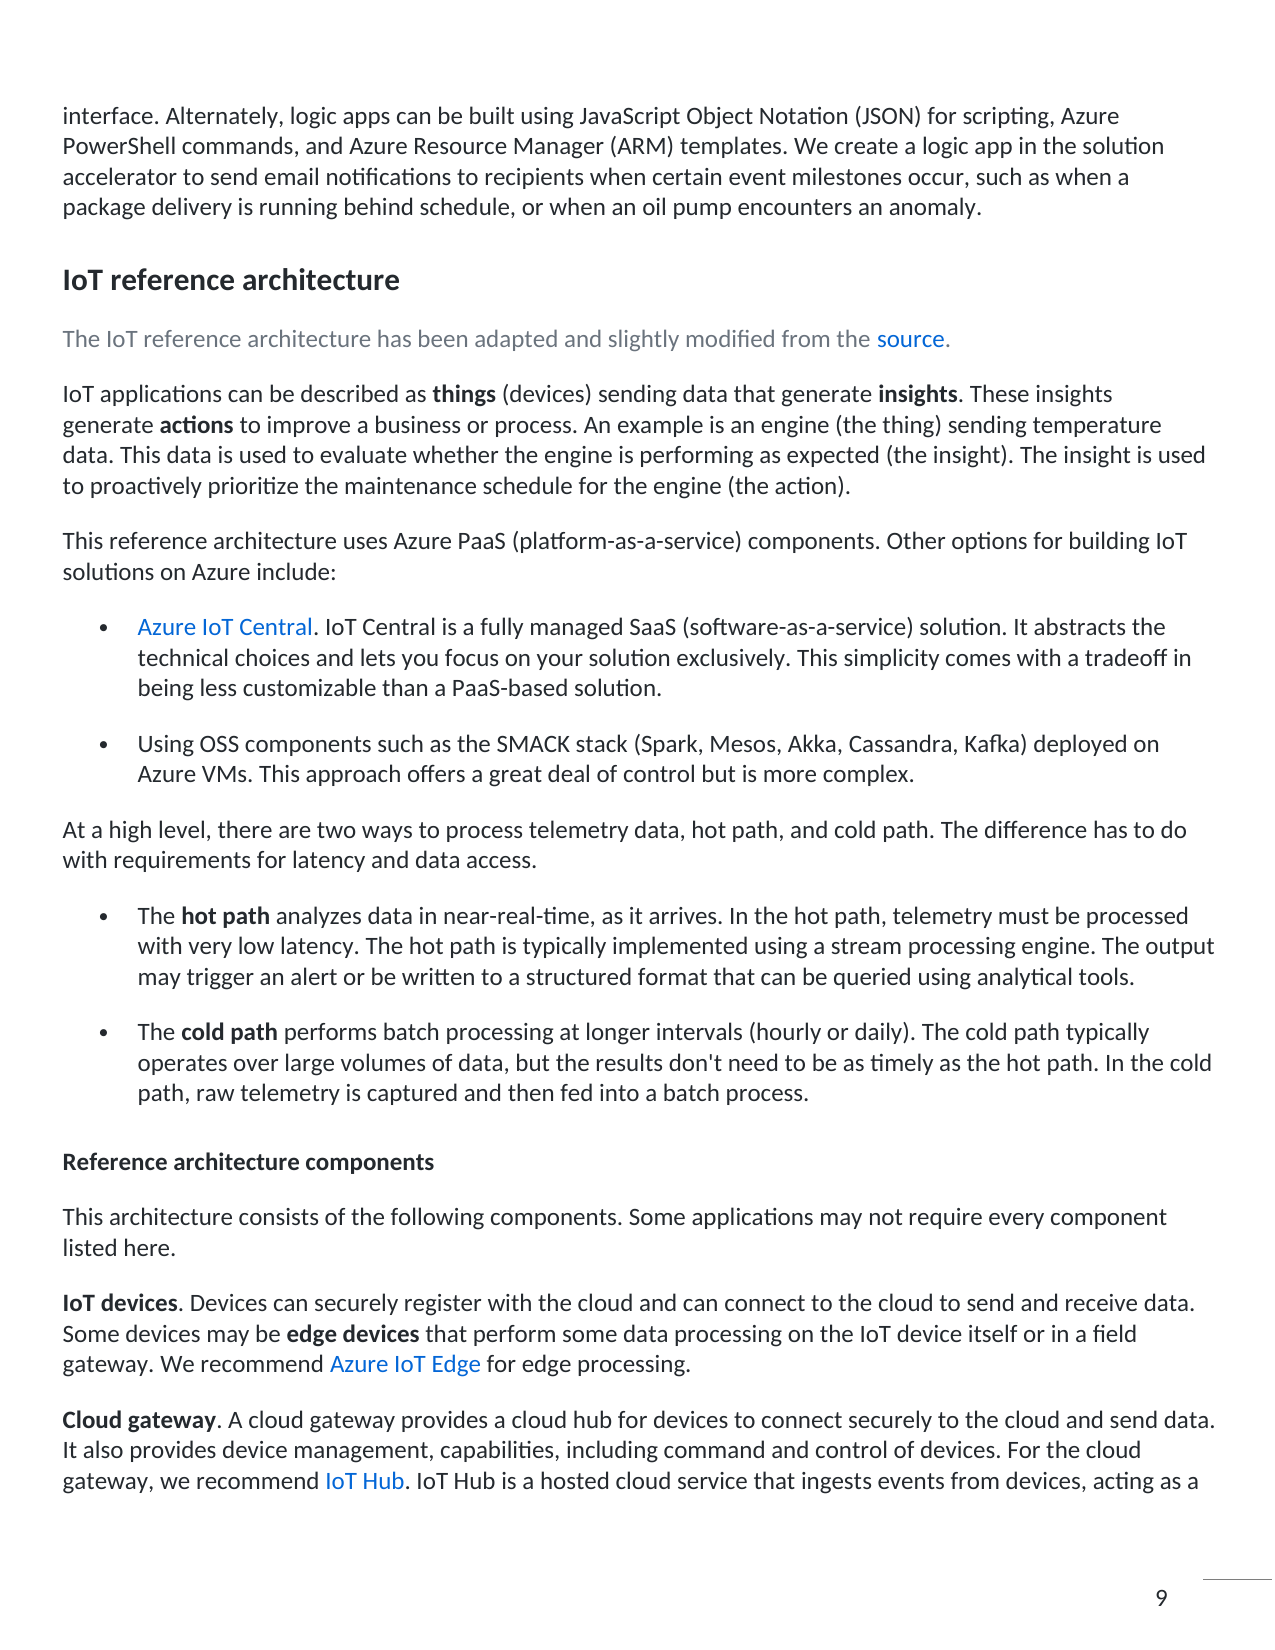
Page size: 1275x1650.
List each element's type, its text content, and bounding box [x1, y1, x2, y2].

list The hot path analyzes data in near-real-time, as it arrives. In the hot path, telemetry must be processed with very low latency. The hot path is typically implemented using a stream processing engine. The output may trigger an alert or be written to a structured format that can be queried using analytical tools. [100, 900, 1219, 992]
text This architecture consists of the following components. Some applications may not require every component listed here. [62, 1201, 1219, 1262]
text IoT devices. Devices can securely register with the cloud and can connect to the cloud to send and receive data. Some devices may be edge devices that perform some data processing on the IoT device itself or in a field gateway. We recommend Azure IoT Edge for edge processing. [62, 1287, 1219, 1379]
text This reference architecture uses Azure PaaS (platform-as-a-service) components. Other options for building IoT solutions on Azure include: [62, 525, 1219, 586]
list The cold path performs batch processing at longer intervals (hourly or daily). The cold path typically operates over large volumes of data, but the results don't need to be as timely as the hot path. In the cold path, raw telemetry is captured and then fed into a batch process. [100, 1017, 1219, 1108]
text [62, 100, 1219, 222]
text At a high level, there are two ways to process telemetry data, hot path, and cold path. The difference has to do with requirements for latency and data access. [62, 814, 1219, 875]
subtitle Reference architecture components [62, 1146, 1219, 1176]
text The IoT reference architecture has been adapted and slightly modified from the source. [62, 323, 1219, 353]
list Using OSS components such as the SMACK stack (Spark, Mesos, Akka, Cassandra, Kafka) deployed on Azure VMs. This approach offers a great deal of control but is more complex. [100, 728, 1219, 789]
text IoT applications can be described as things (devices) sending data that generate insights. These insights generate actions to improve a business or process. An example is an engine (the thing) sending temperature data. This data is used to evaluate whether the engine is performing as expected (the insight). The insight is used to proactively prioritize the maintenance schedule for the engine (the action). [62, 378, 1219, 500]
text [62, 1404, 1219, 1495]
list Azure IoT Central. IoT Central is a fully managed SaaS (software-as-a-service) solution. It abstracts the technical choices and lets you focus on your solution exclusively. This simplicity comes with a tradeoff in being less customizable than a PaaS-based solution. [100, 611, 1219, 703]
subtitle IoT reference architecture [62, 259, 1219, 298]
